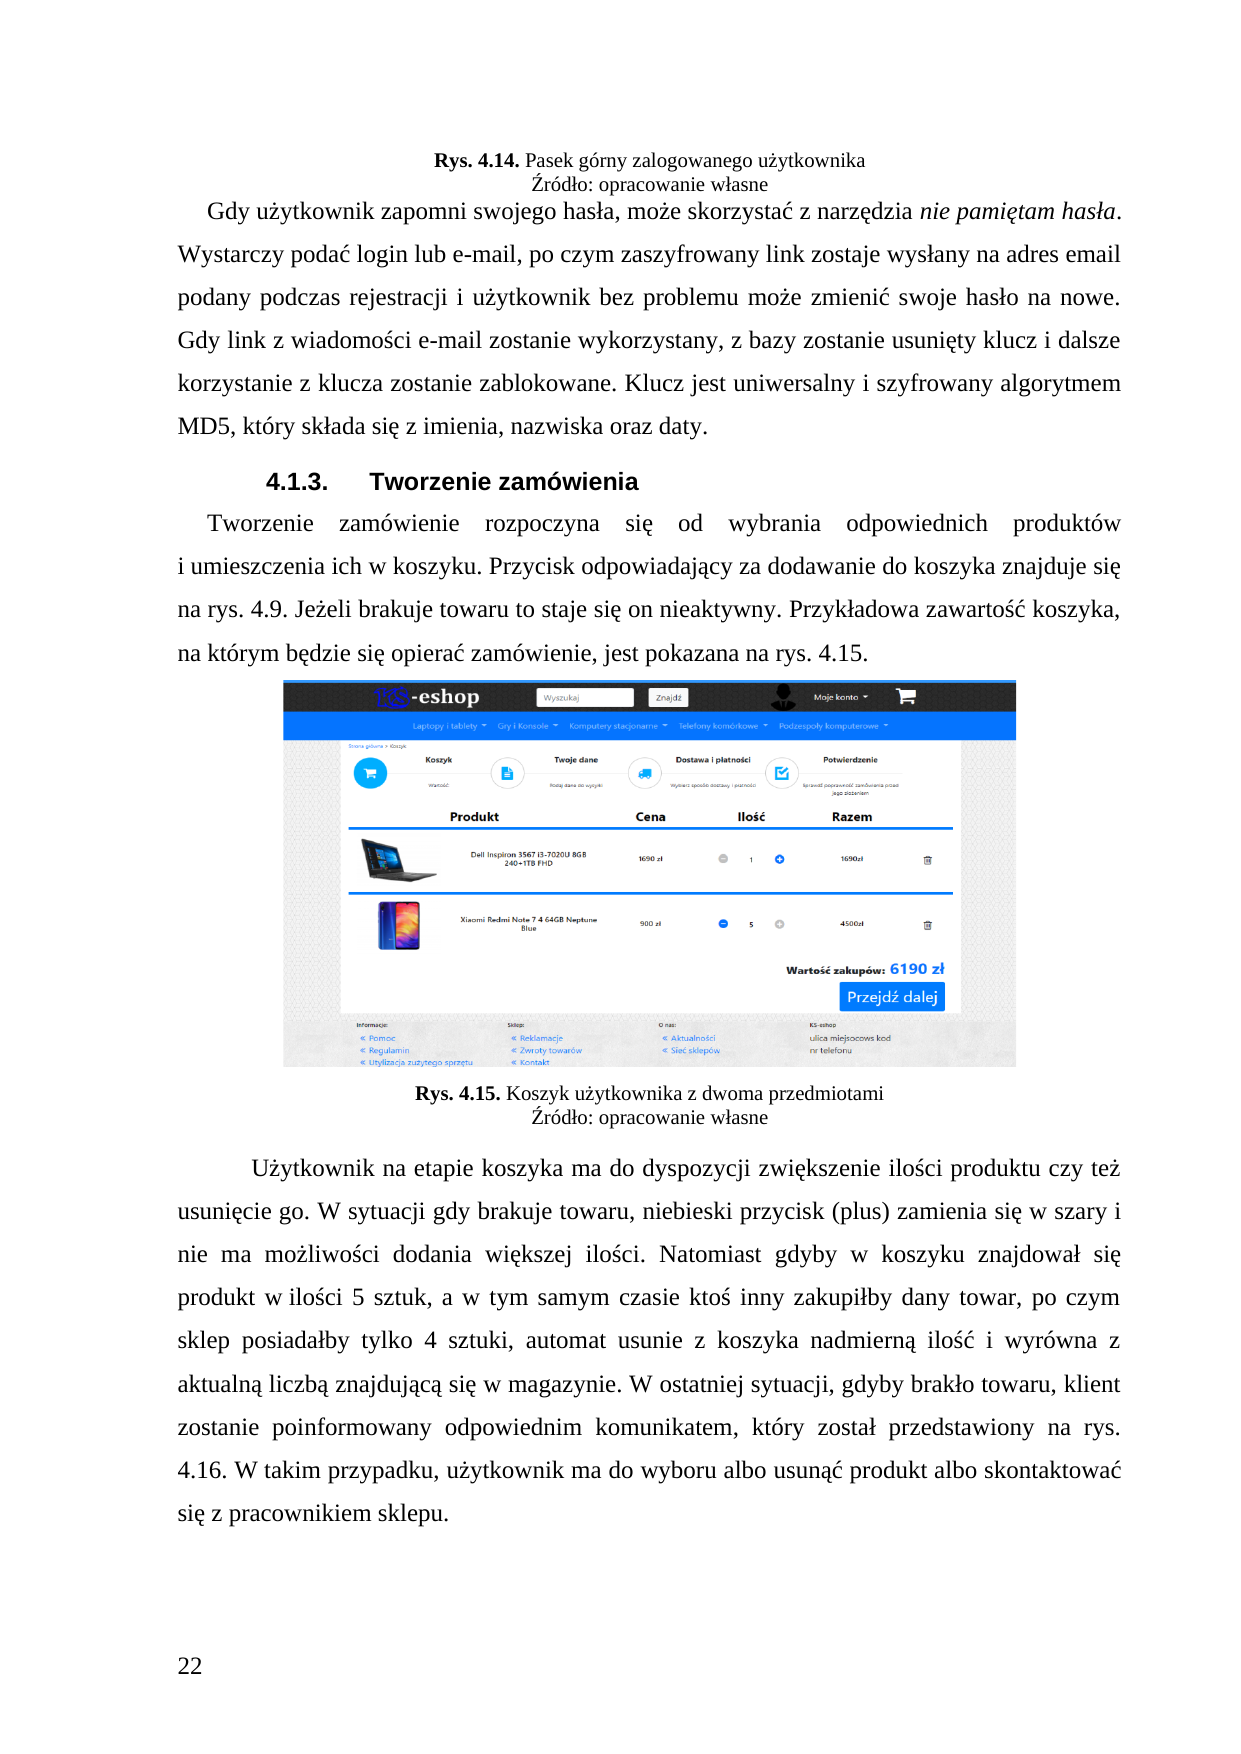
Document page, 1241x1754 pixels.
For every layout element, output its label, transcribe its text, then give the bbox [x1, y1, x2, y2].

subtitle Tworzenie zamówienia [266, 467, 1122, 496]
text Tworzenie zamówienie rozpoczyna się od wybrania odpowiednich produktów i umieszczenia ich w koszyku. Przycisk odpowiadający za dodawanie do koszyka znajduje się na rys. 4.9. Jeżeli brakuje towaru to staje się on nieaktywny. Przykładowa zawartość koszyka, na którym będzie się opierać zamówienie, jest pokazana na rys. 4.15. [177, 508, 1122, 666]
text Gdy użytkownik zapomni swojego hasła, może skorzystać z narzędzia nie pamiętam hasła. Wystarczy podać login lub e-mail, po czym zaszyfrowany link zostaje wysłany na adres email podany podczas rejestracji i użytkownik bez problemu może zmienić swoje hasło na nowe. Gdy link z wiadomości e-mail zostanie wykorzystany, z bazy zostanie usunięty klucz i dalsze korzystanie z klucza zostanie zablokowane. Klucz jest uniwersalny i szyfrowany algorytmem MD5, który składa się z imienia, nazwiska oraz daty. [177, 196, 1122, 440]
text Rys. 4.14. Pasek górny zalogowanego użytkownika [177, 148, 1122, 172]
text Użytkownik na etapie koszyka ma do dyspozycji zwiększenie ilości produktu czy też usunięcie go. W sytuacji gdy brakuje towaru, niebieski przycisk (plus) zamienia się w szary i nie ma możliwości dodania większej ilości. Natomiast gdyby w koszyku znajdował się produkt w ilości 5 sztuk, a w tym samym czasie ktoś inny zakupiłby dany towar, po czym sklep posiadałby tylko 4 sztuki, automat usunie z koszyka nadmierną ilość i wyrówna z aktualną liczbą znajdującą się w magazynie. W ostatniej sytuacji, gdyby brakło towaru, klient zostanie poinformowany odpowiednim komunikatem, który został przedstawiony na rys. 4.16. W takim przypadku, użytkownik ma do wyboru albo usunąć produkt albo skontaktować się z pracownikiem sklepu. [177, 1153, 1122, 1527]
text Źródło: opracowanie własne [177, 1105, 1122, 1129]
picture [283, 680, 1017, 1067]
text Źródło: opracowanie własne [177, 172, 1122, 196]
text Rys. 4.15. Koszyk użytkownika z dwoma przedmiotami [177, 1081, 1122, 1105]
